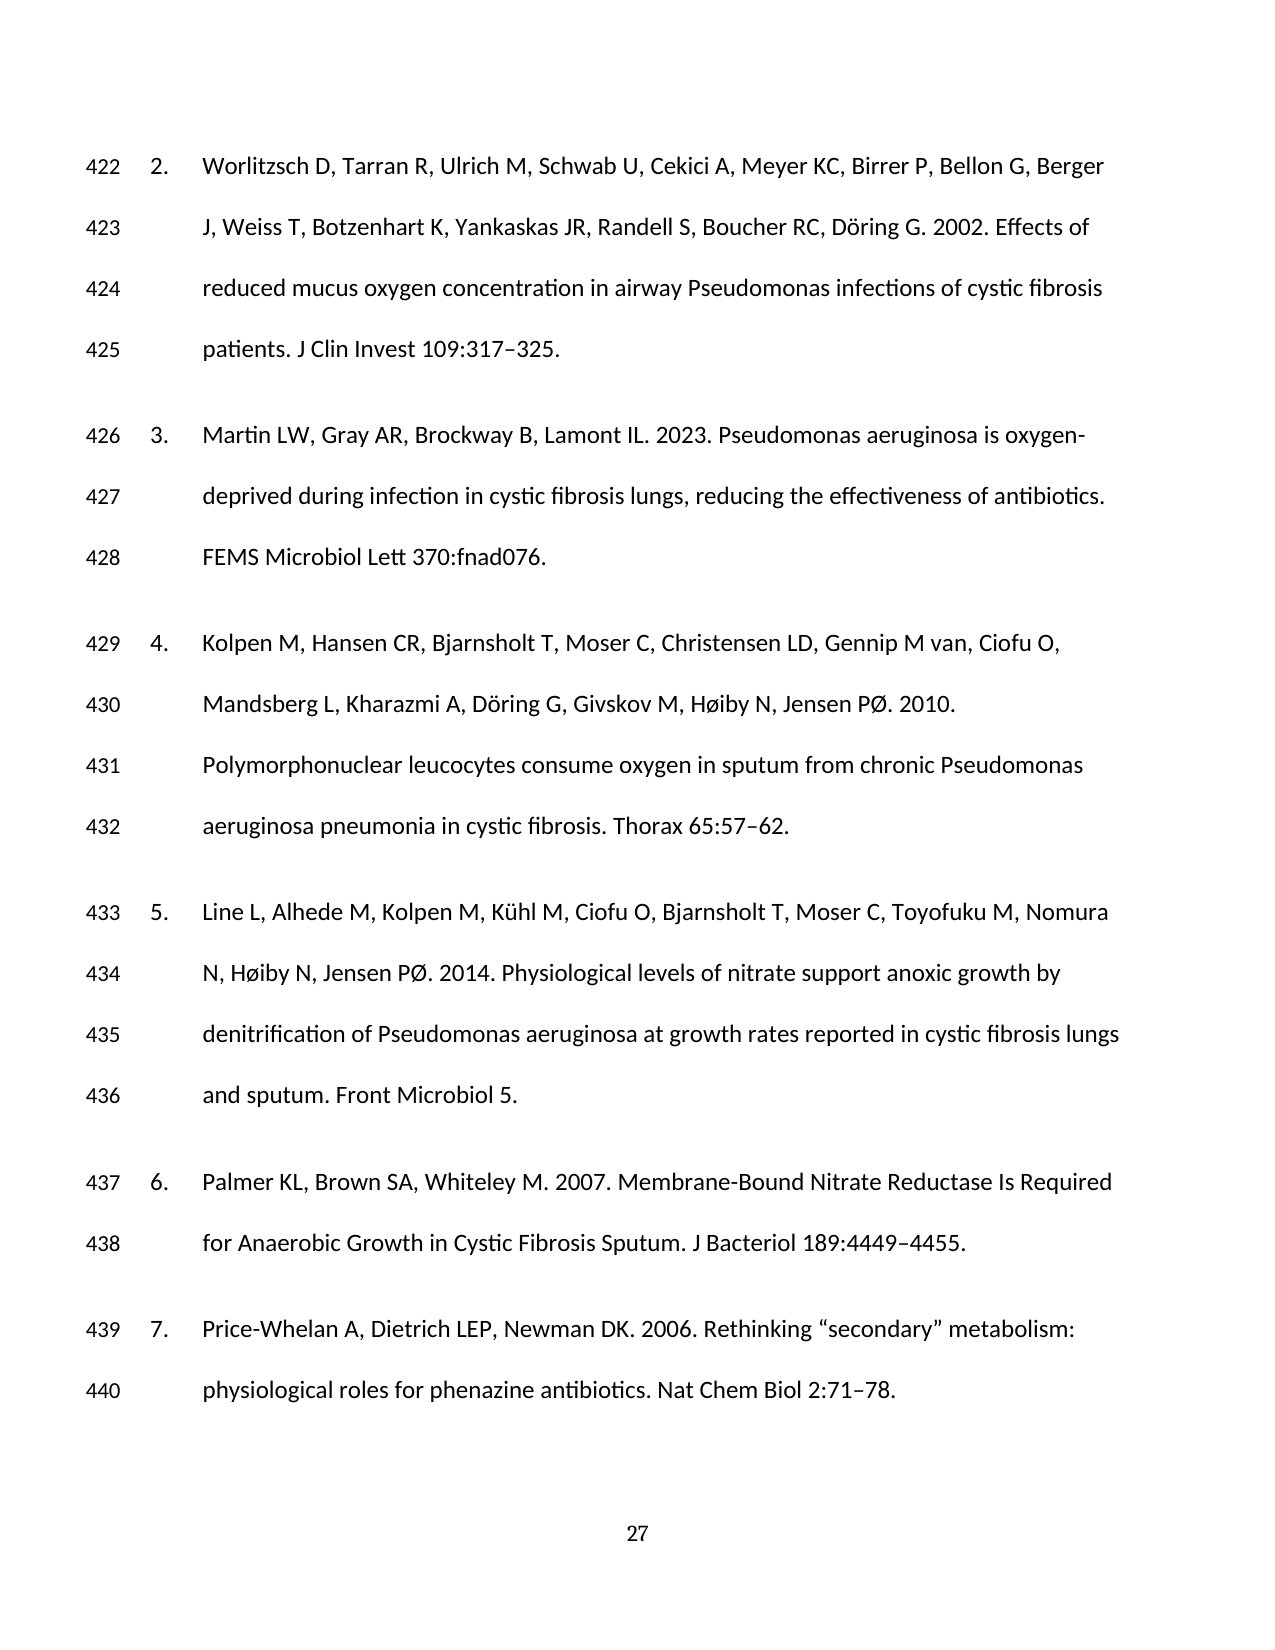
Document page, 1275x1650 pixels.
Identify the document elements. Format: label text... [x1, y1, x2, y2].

text 6. Palmer KL, Brown SA, Whiteley M. 2007. Membrane-Bound Nitrate Reductase Is Required for Anaerobic Growth in Cystic Fibrosis Sputum. J Bacteriol 189:4449–4455. [150, 1166, 1125, 1257]
text 7. Price-Whelan A, Dietrich LEP, Newman DK. 2006. Rethinking “secondary” metabolism: physiological roles for phenazine antibiotics. Nat Chem Biol 2:71–78. [150, 1313, 1125, 1404]
text 4. Kolpen M, Hansen CR, Bjarnsholt T, Moser C, Christensen LD, Gennip M van, Ciofu O, Mandsberg L, Kharazmi A, Döring G, Givskov M, Høiby N, Jensen PØ. 2010. Polymorphonuclear leucocytes consume oxygen in sputum from chronic Pseudomonas aeruginosa pneumonia in cystic fibrosis. Thorax 65:57–62. [150, 627, 1125, 841]
text 2. Worlitzsch D, Tarran R, Ulrich M, Schwab U, Cekici A, Meyer KC, Birrer P, Bellon G, Berger J, Weiss T, Botzenhart K, Yankaskas JR, Randell S, Boucher RC, Döring G. 2002. Effects of reduced mucus oxygen concentration in airway Pseudomonas infections of cystic fibrosis patients. J Clin Invest 109:317–325. [150, 150, 1125, 364]
text 3. Martin LW, Gray AR, Brockway B, Lamont IL. 2023. Pseudomonas aeruginosa is oxygen-deprived during infection in cystic fibrosis lungs, reducing the effectiveness of antibiotics. FEMS Microbiol Lett 370:fnad076. [150, 419, 1125, 572]
text 5. Line L, Alhede M, Kolpen M, Kühl M, Ciofu O, Bjarnsholt T, Moser C, Toyofuku M, Nomura N, Høiby N, Jensen PØ. 2014. Physiological levels of nitrate support anoxic growth by denitrification of Pseudomonas aeruginosa at growth rates reported in cystic fibrosis lungs and sputum. Front Microbiol 5. [150, 896, 1125, 1110]
